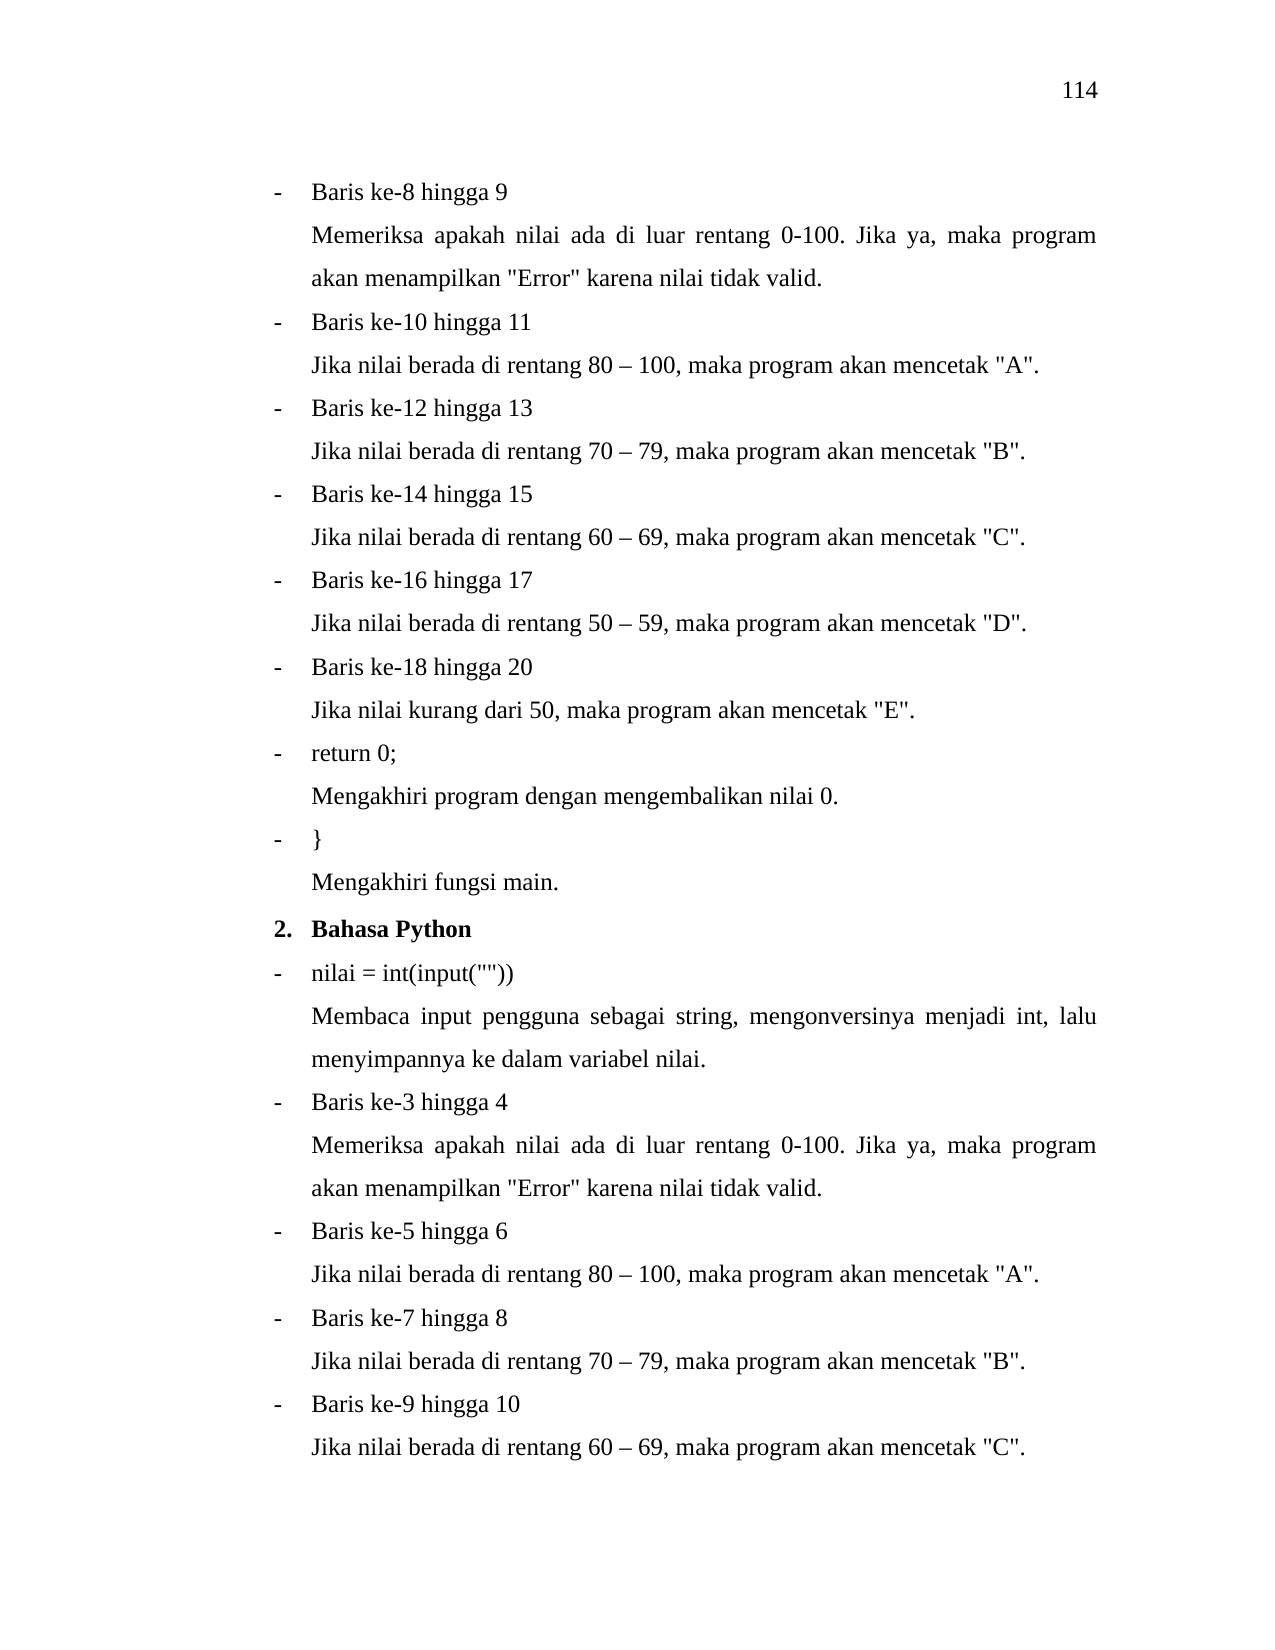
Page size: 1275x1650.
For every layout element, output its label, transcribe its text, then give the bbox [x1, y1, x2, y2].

list Mengakhiri program dengan mengembalikan nilai 0. [311, 781, 1098, 810]
list Baris ke-16 hingga 17 [274, 565, 1098, 594]
subtitle Bahasa Python [274, 914, 1098, 943]
list Jika nilai kurang dari 50, maka program akan mencetak "E". [311, 695, 1098, 723]
list Baris ke-10 hingga 11 [274, 307, 1098, 335]
list Baris ke-12 hingga 13 [274, 393, 1098, 422]
list Baris ke-9 hingga 10 [274, 1389, 1098, 1418]
list Jika nilai berada di rentang 70 – 79, maka program akan mencetak "B". [311, 1346, 1098, 1374]
list Jika nilai berada di rentang 60 – 69, maka program akan mencetak "C". [311, 1432, 1098, 1461]
list Memeriksa apakah nilai ada di luar rentang 0-100. Jika ya, maka program akan menampilkan "Error" karena nilai tidak valid. [311, 220, 1098, 292]
list Jika nilai berada di rentang 80 – 100, maka program akan mencetak "A". [311, 1259, 1098, 1288]
list Baris ke-5 hingga 6 [274, 1216, 1098, 1245]
list Jika nilai berada di rentang 70 – 79, maka program akan mencetak "B". [311, 436, 1098, 465]
list Memeriksa apakah nilai ada di luar rentang 0-100. Jika ya, maka program akan menampilkan "Error" karena nilai tidak valid. [311, 1130, 1098, 1202]
list Baris ke-14 hingga 15 [274, 479, 1098, 508]
list Baris ke-8 hingga 9 [274, 177, 1098, 206]
list Jika nilai berada di rentang 50 – 59, maka program akan mencetak "D". [311, 608, 1098, 637]
list Mengakhiri fungsi main. [311, 867, 1098, 896]
list Jika nilai berada di rentang 60 – 69, maka program akan mencetak "C". [311, 522, 1098, 551]
list Baris ke-18 hingga 20 [274, 652, 1098, 680]
list Membaca input pengguna sebagai string, mengonversinya menjadi int, lalu menyimpannya ke dalam variabel nilai. [311, 1001, 1098, 1073]
list } [274, 824, 1098, 853]
list nilai = int(input("")) [274, 958, 1098, 986]
list Baris ke-3 hingga 4 [274, 1087, 1098, 1116]
list Baris ke-7 hingga 8 [274, 1303, 1098, 1331]
list return 0; [274, 738, 1098, 767]
list Jika nilai berada di rentang 80 – 100, maka program akan mencetak "A". [311, 350, 1098, 378]
